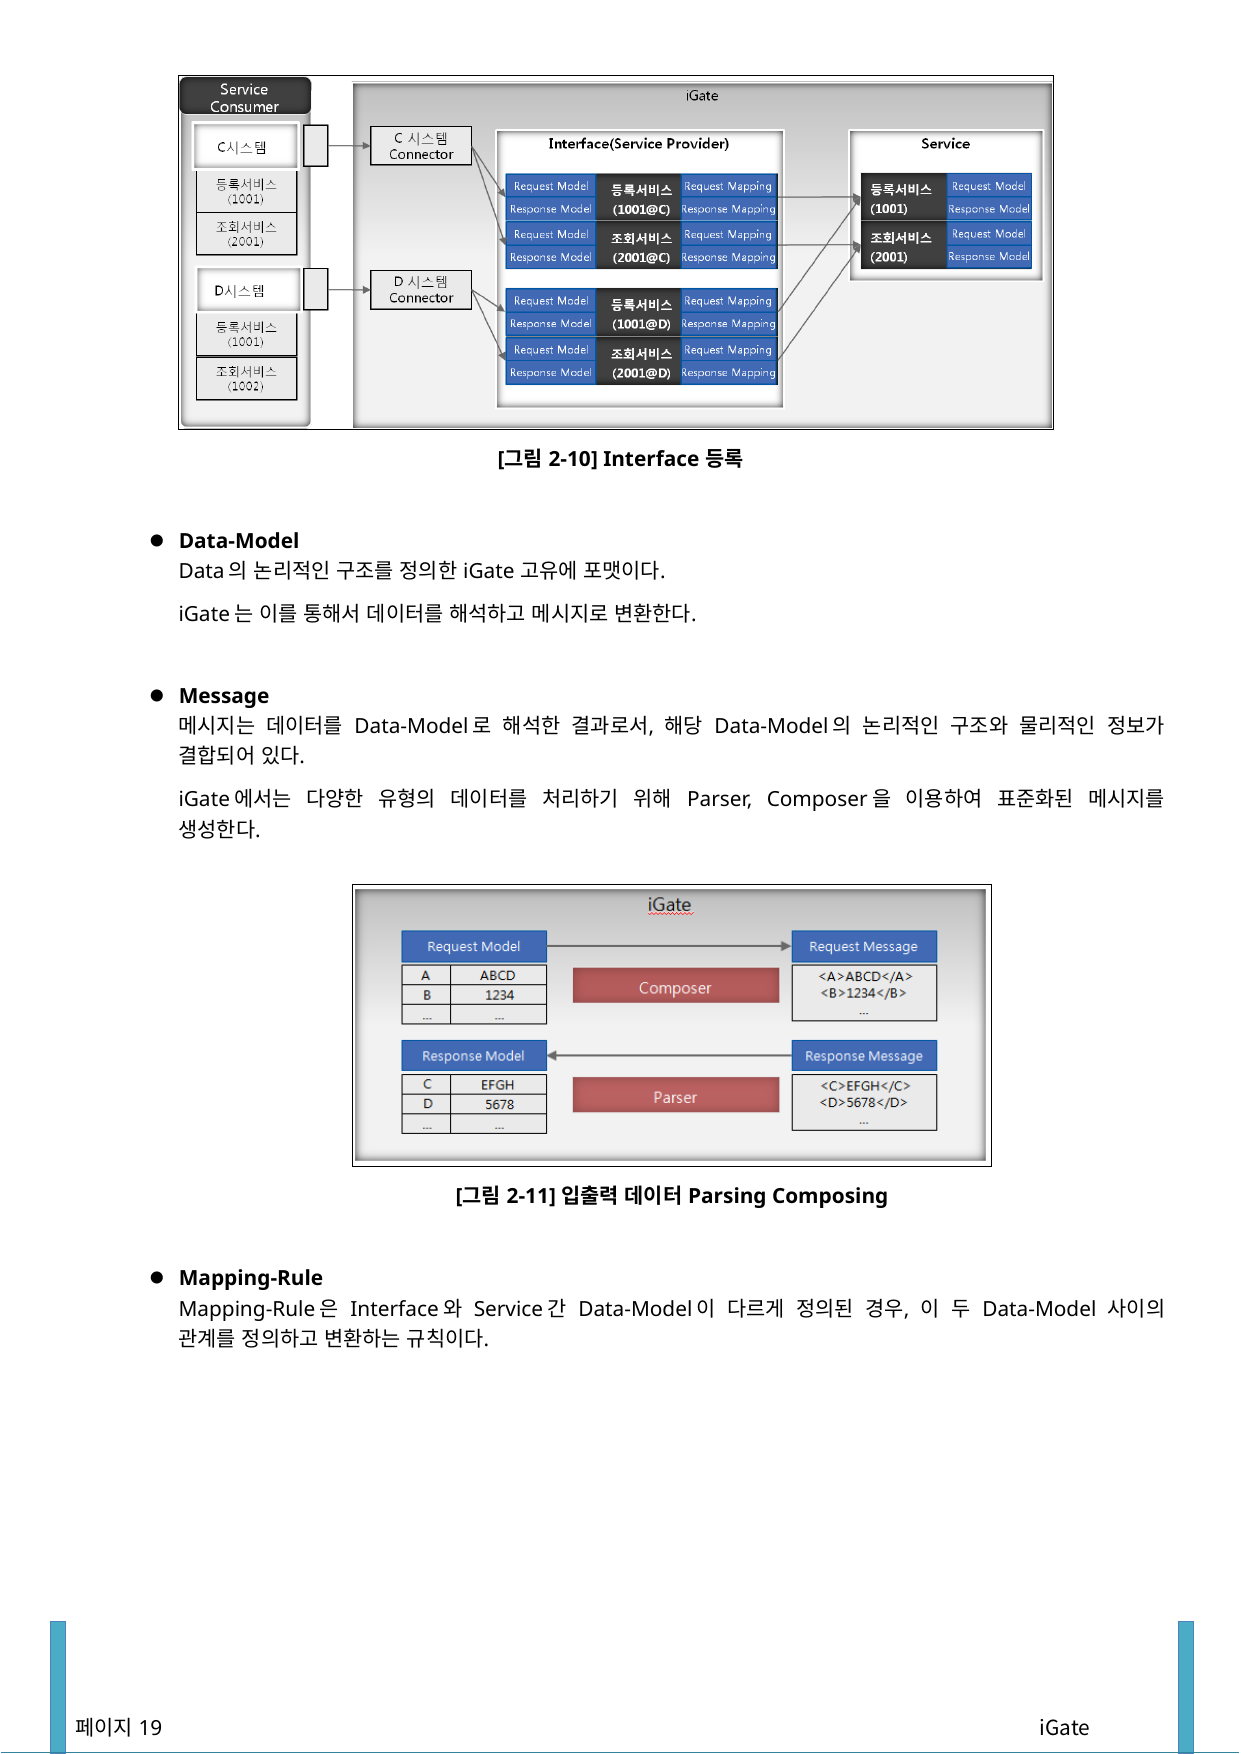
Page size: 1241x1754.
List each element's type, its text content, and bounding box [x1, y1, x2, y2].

text Mapping-Rule은 Interface와 Service간 Data-Model이 다르게 정의된 경우, 이 두 Data-Model 사이의 관계를 정의하고 변환하는 규칙이다. [178, 1292, 1165, 1352]
text iGate는 이를 통해서 데이터를 해석하고 메시지로 변환한다. [178, 597, 1165, 628]
picture [179, 76, 1053, 429]
text Data의 논리적인 구조를 정의한 iGate 고유에 포맷이다. [178, 554, 1165, 585]
text Data-Model [149, 526, 1165, 554]
text 메시지는 데이터를 Data-Model로 해석한 결과로서, 해당 Data-Model의 논리적인 구조와 물리적인 정보가 결합되어 있다. [178, 709, 1165, 770]
text Mapping-Rule [149, 1263, 1165, 1292]
text Message [149, 681, 1165, 709]
text iGate에서는 다양한 유형의 데이터를 처리하기 위해 Parser, Composer을 이용하여 표준화된 메시지를 생성한다. [178, 783, 1165, 872]
picture [353, 885, 991, 1166]
